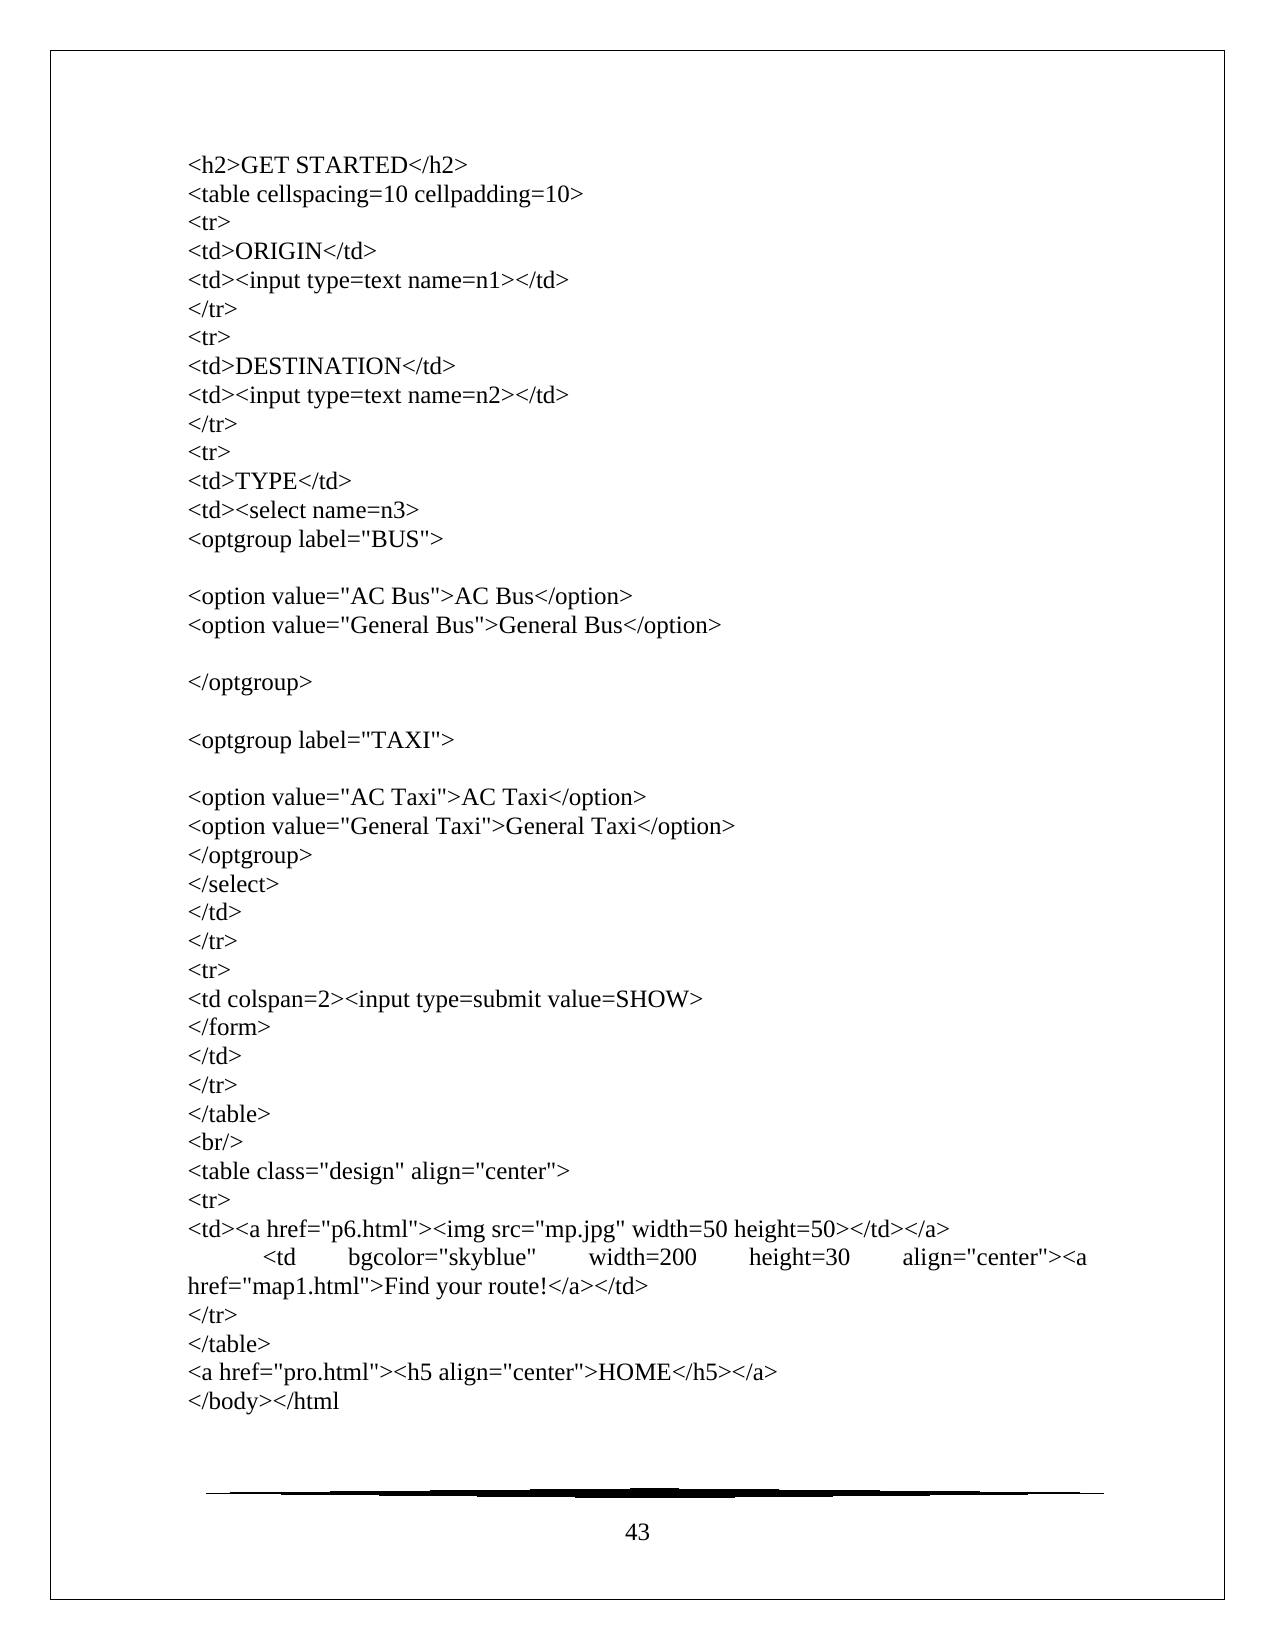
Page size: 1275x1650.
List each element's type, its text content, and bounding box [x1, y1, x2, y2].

text <tr> [187, 955, 1087, 984]
text <option value="AC Bus">AC Bus</option> [187, 581, 1087, 610]
text </table> [187, 1329, 1087, 1357]
text </select> [187, 869, 1087, 897]
text <tr> [187, 207, 1087, 236]
text <td>ORIGIN</td> [187, 236, 1087, 265]
text <td><input type=text name=n1></td> [187, 265, 1087, 294]
text <optgroup label="TAXI"> [187, 725, 1087, 754]
text <option value="General Taxi">General Taxi</option> [187, 811, 1087, 840]
text <option value="General Bus">General Bus</option> [187, 610, 1087, 639]
text <tr> [187, 437, 1087, 466]
text <table cellspacing=10 cellpadding=10> [187, 179, 1087, 207]
text </tr> [187, 409, 1087, 437]
text <tr> [187, 322, 1087, 351]
text <table class="design" align="center"> [187, 1156, 1087, 1185]
text <td><a href="p6.html"><img src="mp.jpg" width=50 height=50></td></a> [187, 1214, 1087, 1242]
text <td>DESTINATION</td> [187, 351, 1087, 380]
text </tr> [187, 1300, 1087, 1329]
text <h2>GET STARTED</h2> [187, 150, 1087, 179]
text </table> [187, 1099, 1087, 1127]
text </tr> [187, 1070, 1087, 1099]
text </body></html [187, 1386, 1087, 1415]
text <td><input type=text name=n2></td> [187, 380, 1087, 409]
text <br/> [187, 1127, 1087, 1156]
text </td> [187, 1041, 1087, 1070]
text <td>TYPE</td> [187, 466, 1087, 495]
text <tr> [187, 1185, 1087, 1214]
text </tr> [187, 926, 1087, 955]
text </form> [187, 1012, 1087, 1041]
text </optgroup> [187, 840, 1087, 869]
text </optgroup> [187, 667, 1087, 696]
text </td> [187, 897, 1087, 926]
text <td colspan=2><input type=submit value=SHOW> [187, 984, 1087, 1012]
text <a href="pro.html"><h5 align="center">HOME</h5></a> [187, 1357, 1087, 1386]
text <optgroup label="BUS"> [187, 524, 1087, 552]
text <td><select name=n3> [187, 495, 1087, 524]
text </tr> [187, 294, 1087, 322]
text <td bgcolor="skyblue" width=200 height=30 align="center"><a href="map1.html">Find your route!</a></td> [187, 1242, 1087, 1300]
text <option value="AC Taxi">AC Taxi</option> [187, 782, 1087, 811]
